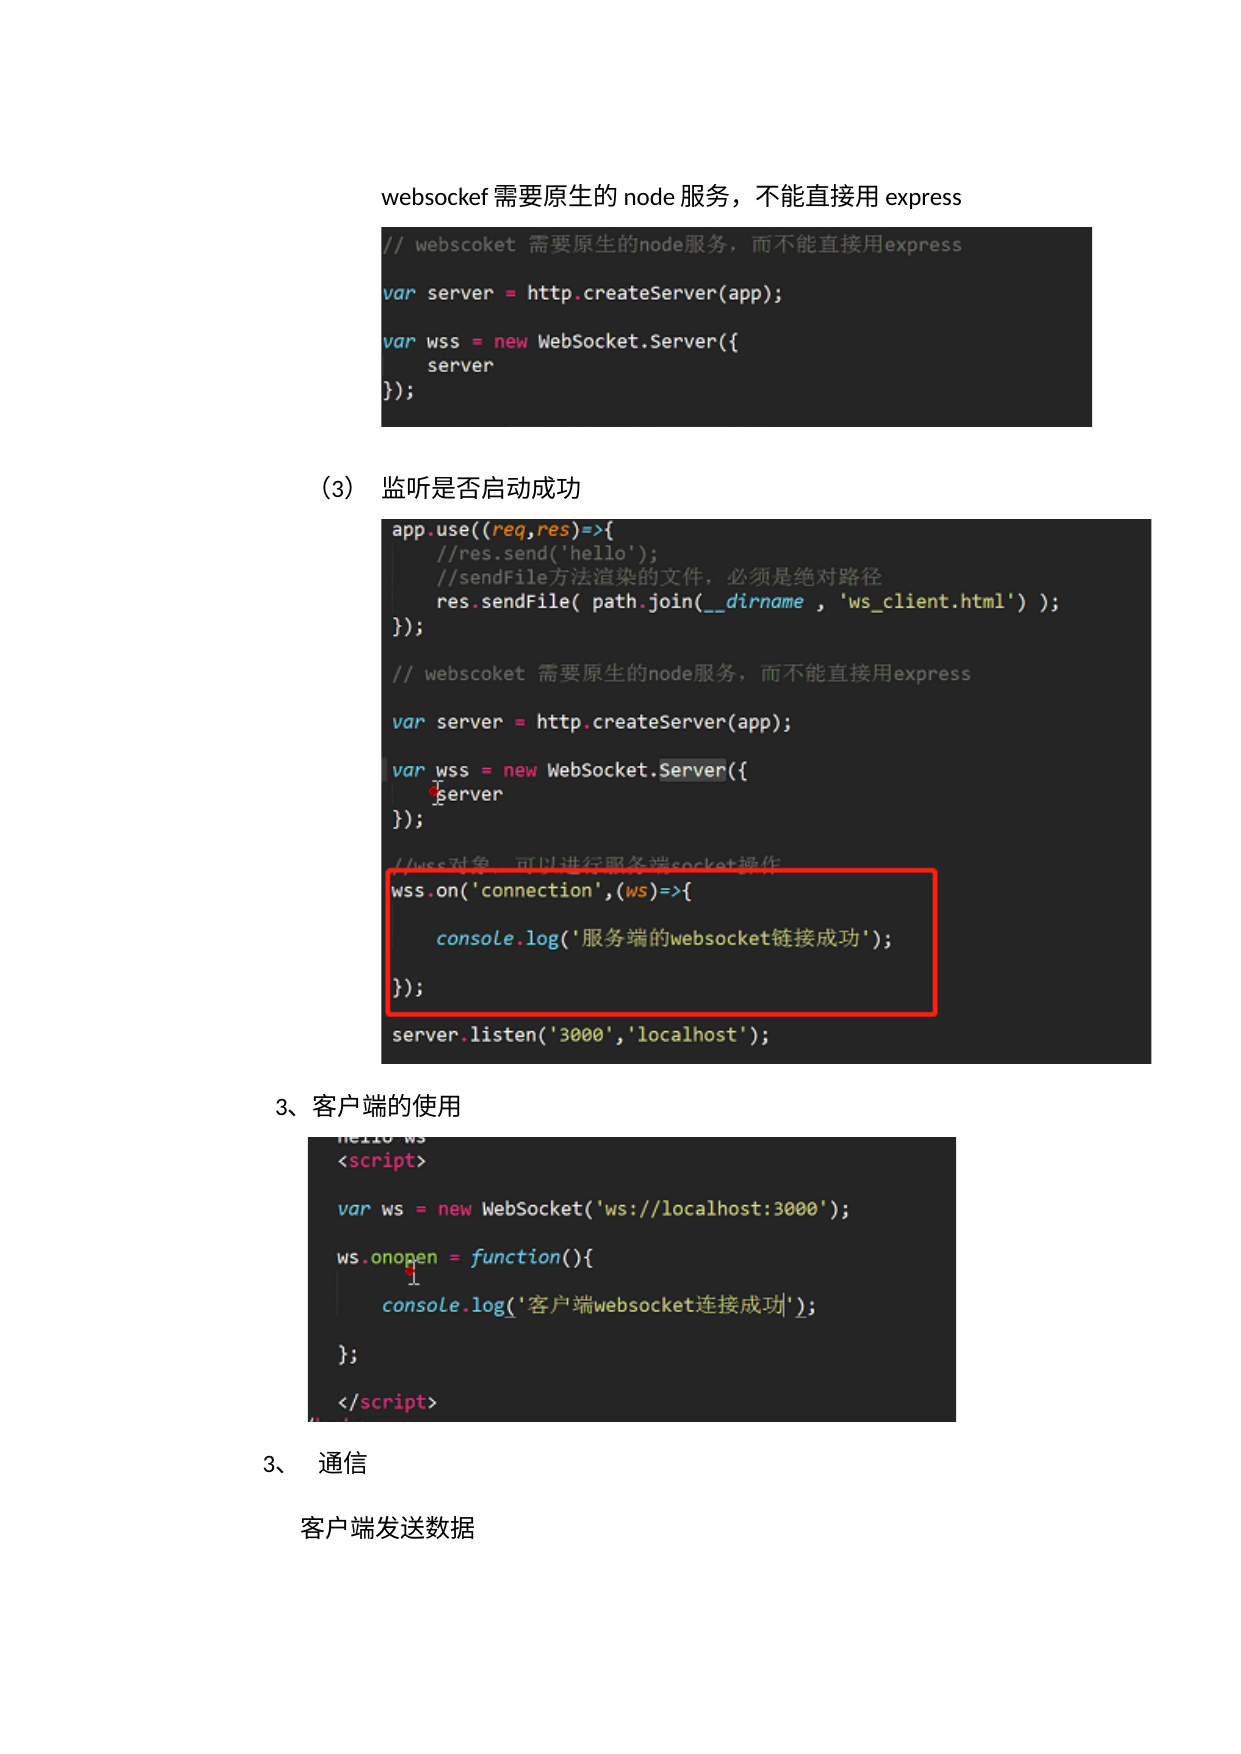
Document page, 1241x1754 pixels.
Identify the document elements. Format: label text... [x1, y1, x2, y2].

picture [381, 227, 1093, 427]
list 客户端发送数据 [300, 1494, 1053, 1559]
list 监听是否启动成功 [306, 454, 1053, 519]
picture [307, 1137, 957, 1422]
list websockef需要原生的node服务，不能直接用express [381, 162, 1053, 227]
list 通信 [262, 1429, 1053, 1494]
picture [381, 519, 1152, 1064]
text 3、客户端的使用 [231, 1072, 1053, 1137]
